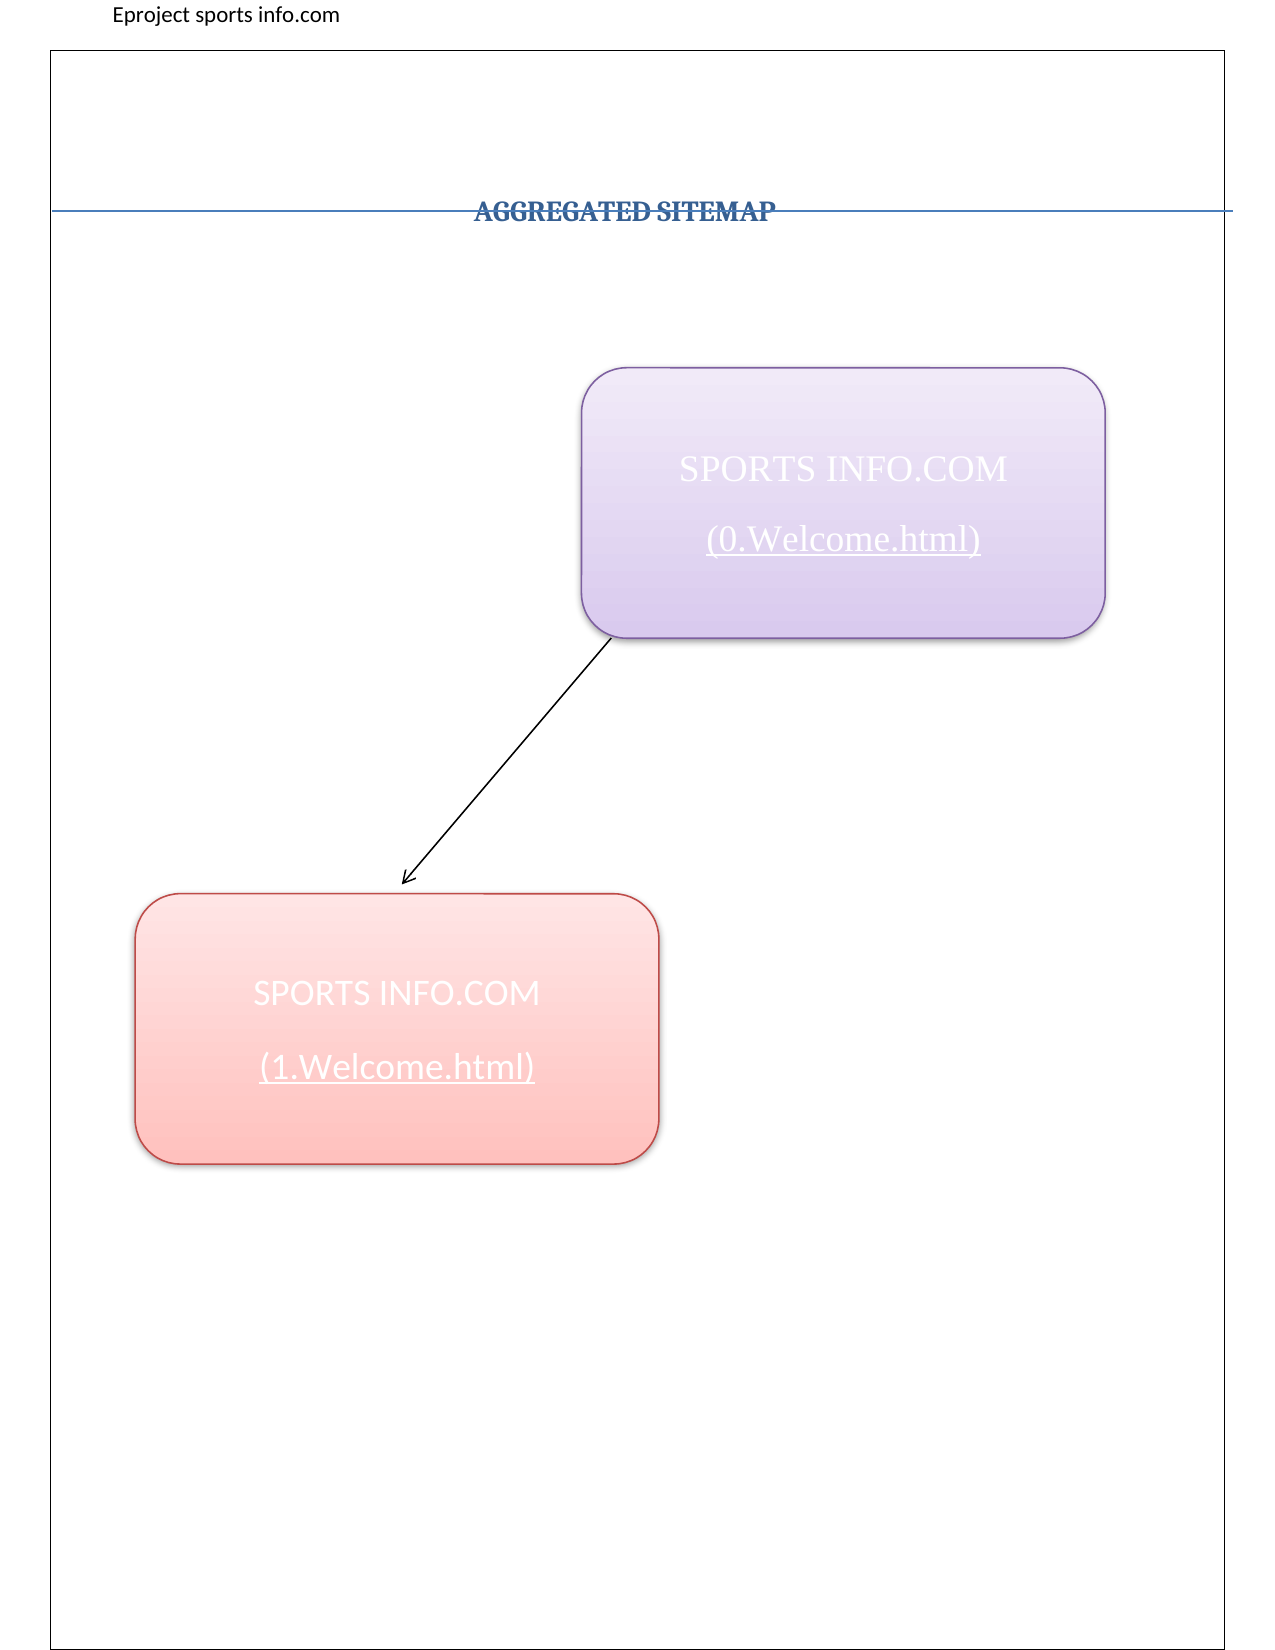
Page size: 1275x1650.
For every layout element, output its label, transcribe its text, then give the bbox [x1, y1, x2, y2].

subtitle AGGREGATED SITEMAP [112, 196, 1137, 210]
subtitle AGGREGATED SITEMAP [112, 212, 1137, 229]
